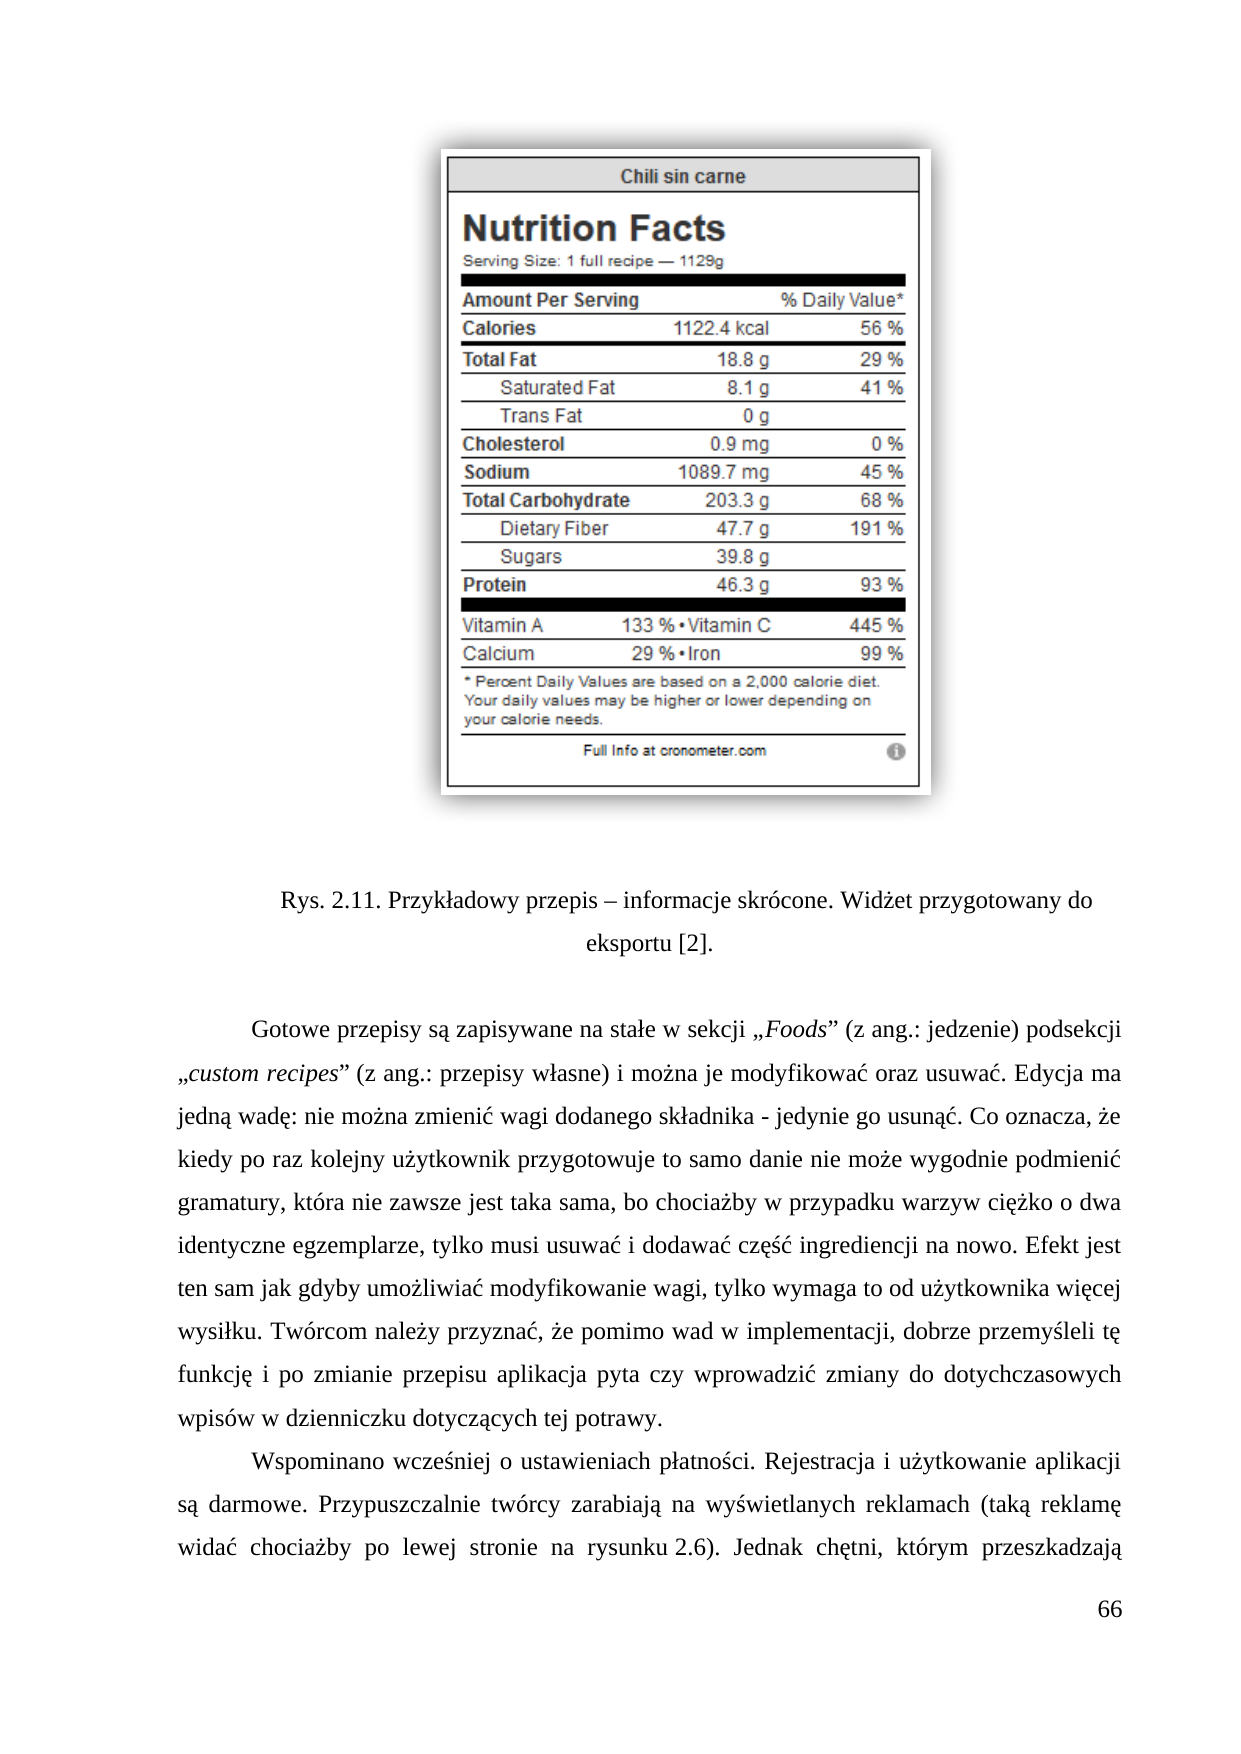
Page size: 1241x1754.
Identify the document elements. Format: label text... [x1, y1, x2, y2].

text Gotowe przepisy są zapisywane na stałe w sekcji „Foods” (z ang.: jedzenie) podsekcji „custom recipes” (z ang.: przepisy własne) i można je modyfikować oraz usuwać. Edycja ma jedną wadę: nie można zmienić wagi dodanego składnika - jedynie go usunąć. Co oznacza, że kiedy po raz kolejny użytkownik przygotowuje to samo danie nie może wygodnie podmienić gramatury, która nie zawsze jest taka sama, bo chociażby w przypadku warzyw ciężko o dwa identyczne egzemplarze, tylko musi usuwać i dodawać część ingrediencji na nowo. Efekt jest ten sam jak gdyby umożliwiać modyfikowanie wagi, tylko wymaga to od użytkownika więcej wysiłku. Twórcom należy przyznać, że pomimo wad w implementacji, dobrze przemyśleli tę funkcję i po zmianie przepisu aplikacja pyta czy wprowadzić zmiany do dotychczasowych wpisów w dzienniczku dotyczących tej potrawy. [177, 1014, 1122, 1431]
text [177, 1446, 1122, 1561]
picture [441, 149, 931, 795]
text Rys. 2.11. Przykładowy przepis – informacje skrócone. Widżet przygotowany do eksportu [2]. [177, 885, 1122, 957]
